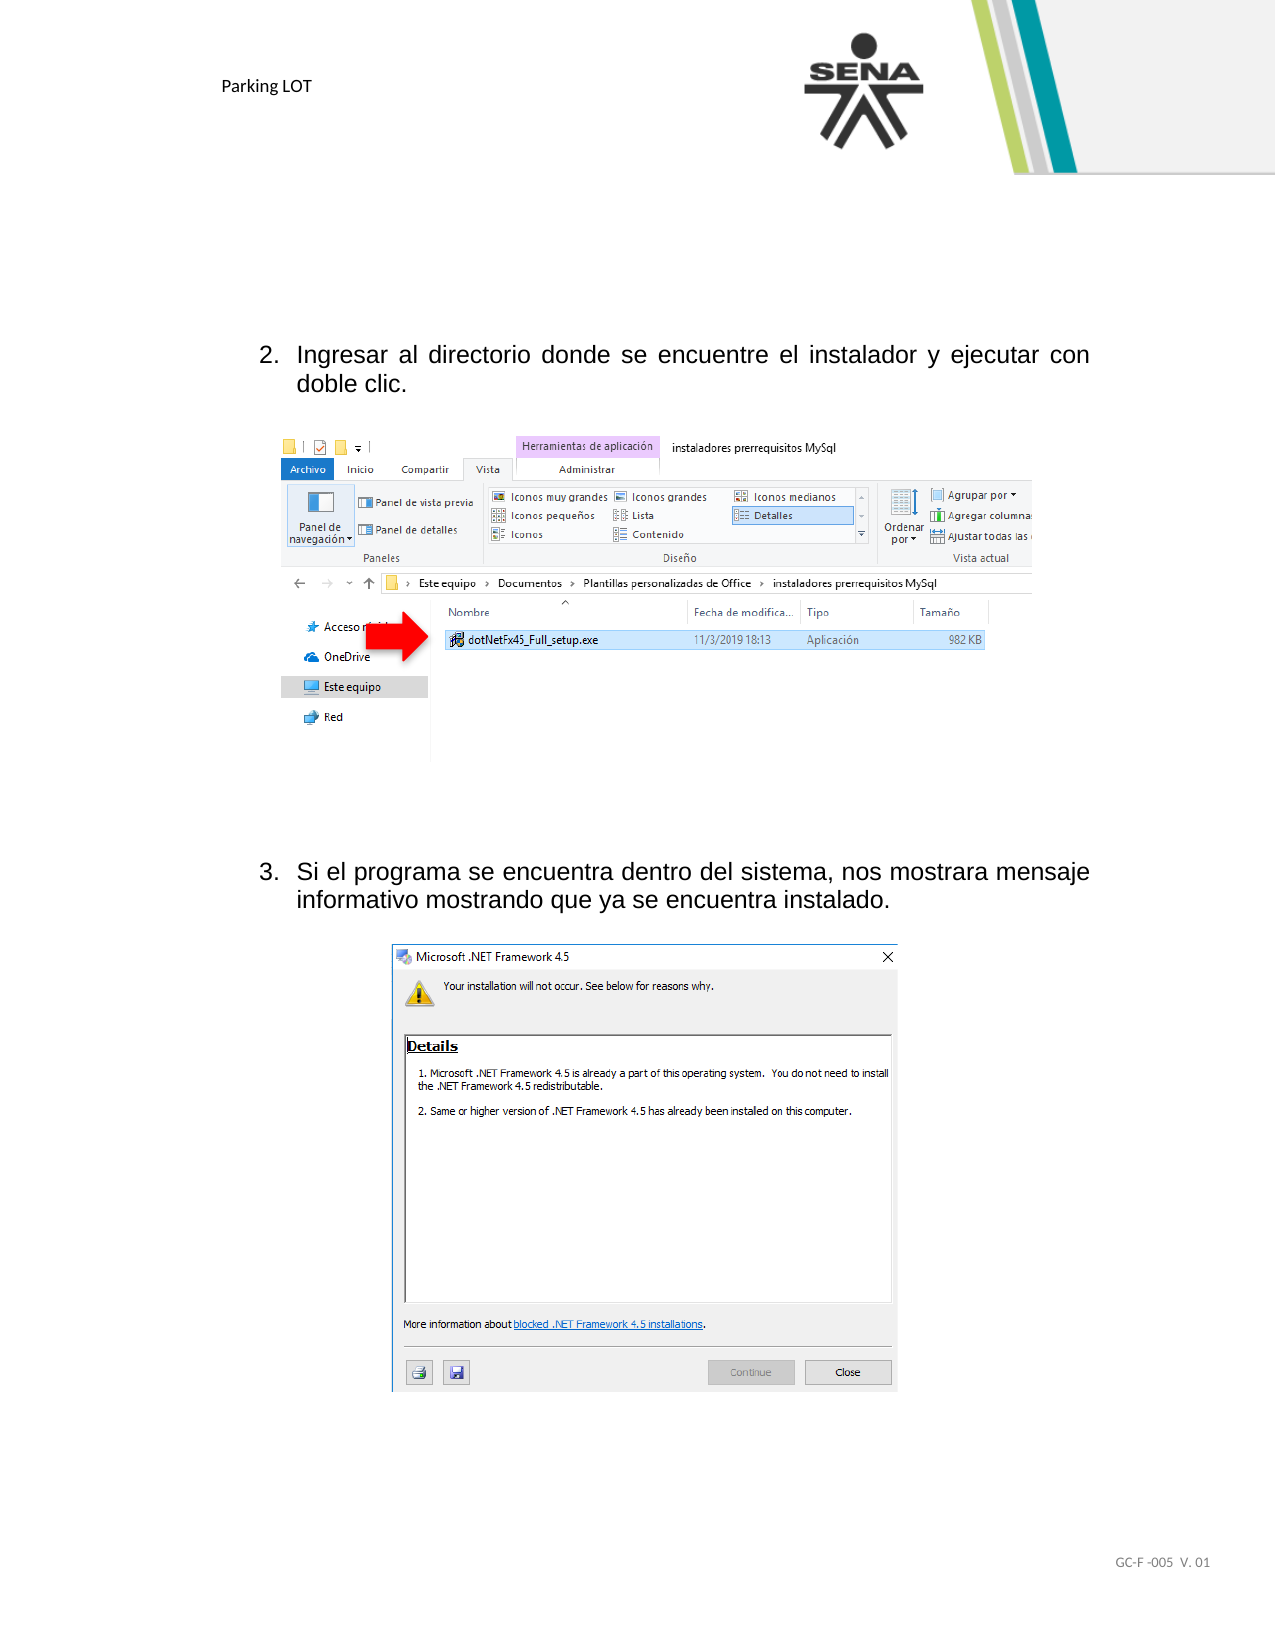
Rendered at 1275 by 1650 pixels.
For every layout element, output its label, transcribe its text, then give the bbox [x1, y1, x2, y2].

list Si el programa se encuentra dentro del sistema, nos mostrara mensaje informativo mostrando que ya se encuentra instalado. [259, 857, 1092, 914]
picture [391, 944, 898, 1392]
list Ingresar al directorio donde se encuentre el instalador y ejecutar con doble clic. [259, 340, 1092, 397]
picture [281, 436, 1032, 762]
picture [768, 0, 1275, 175]
